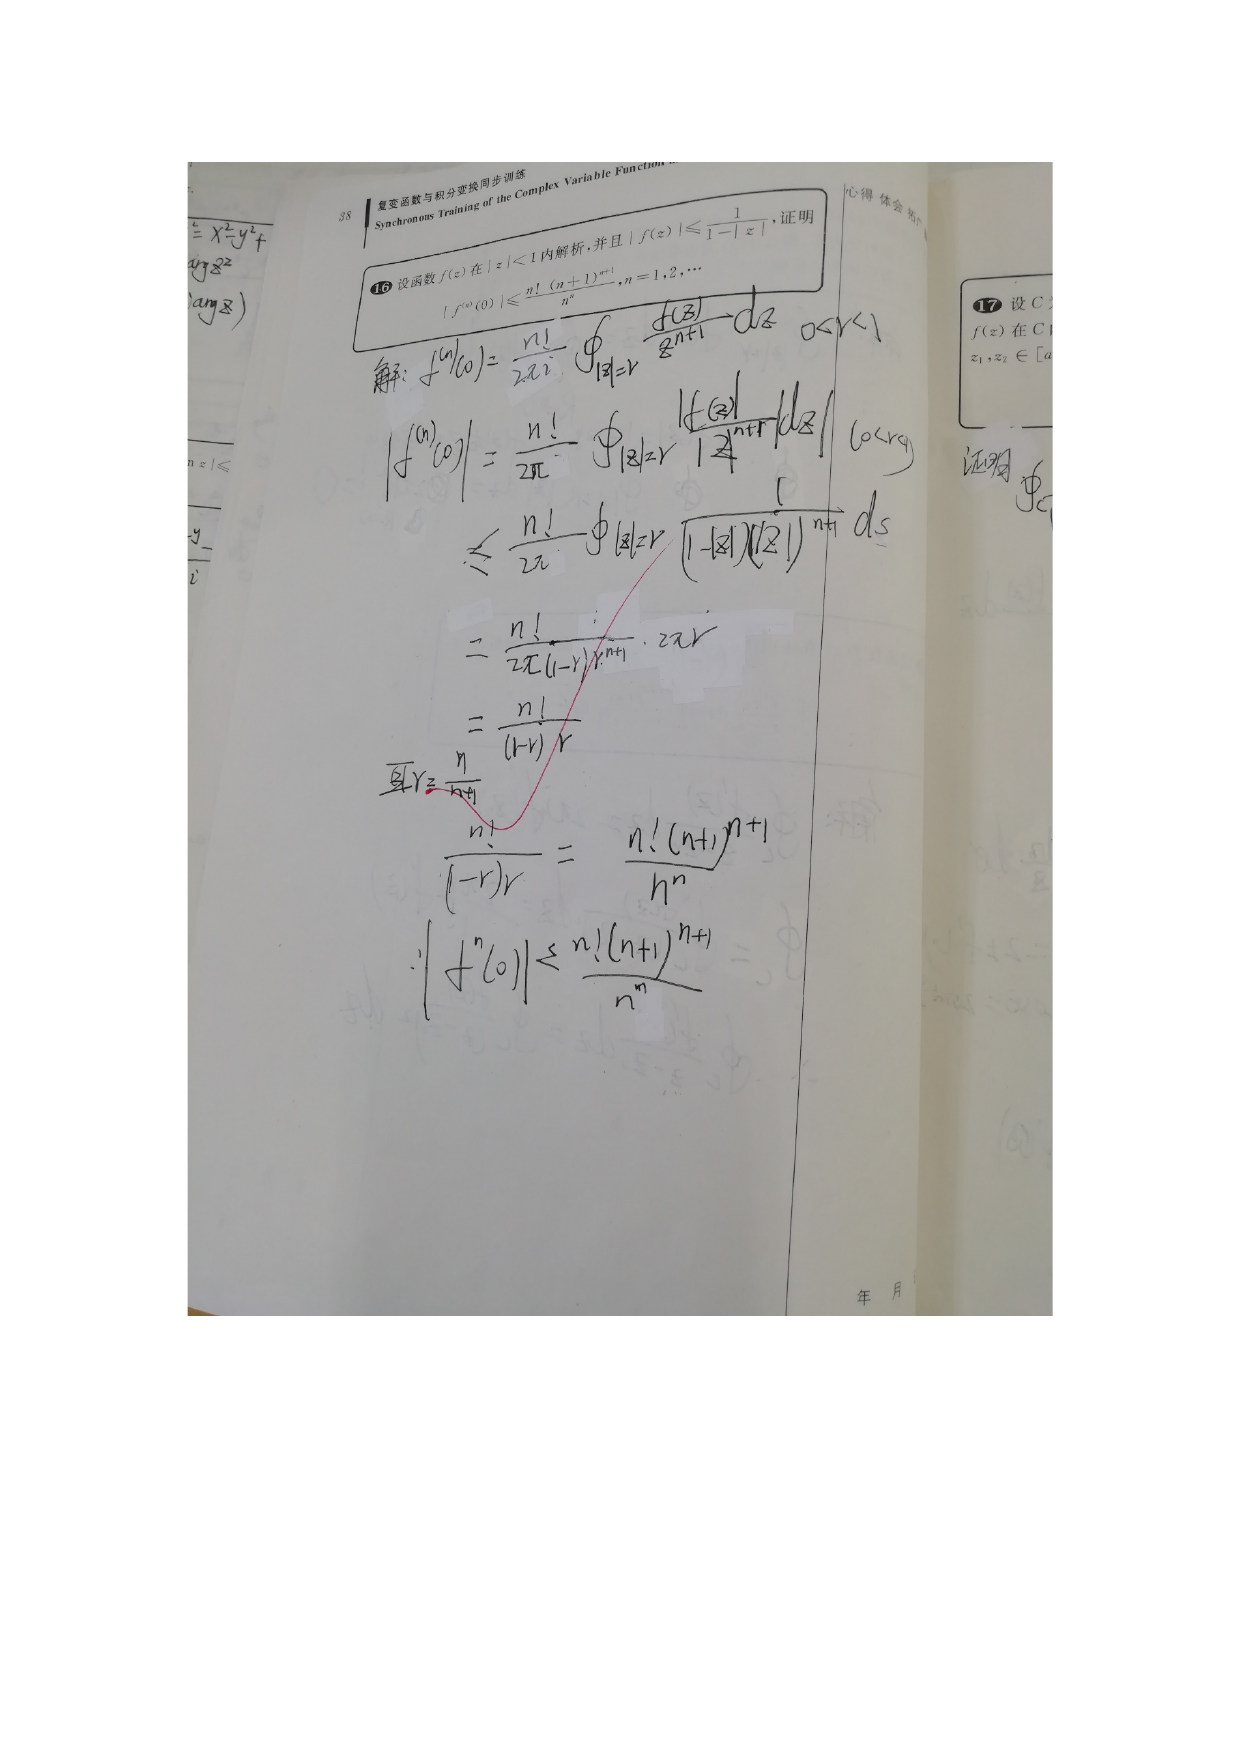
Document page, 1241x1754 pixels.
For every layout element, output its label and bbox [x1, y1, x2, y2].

picture [187, 162, 1053, 1316]
